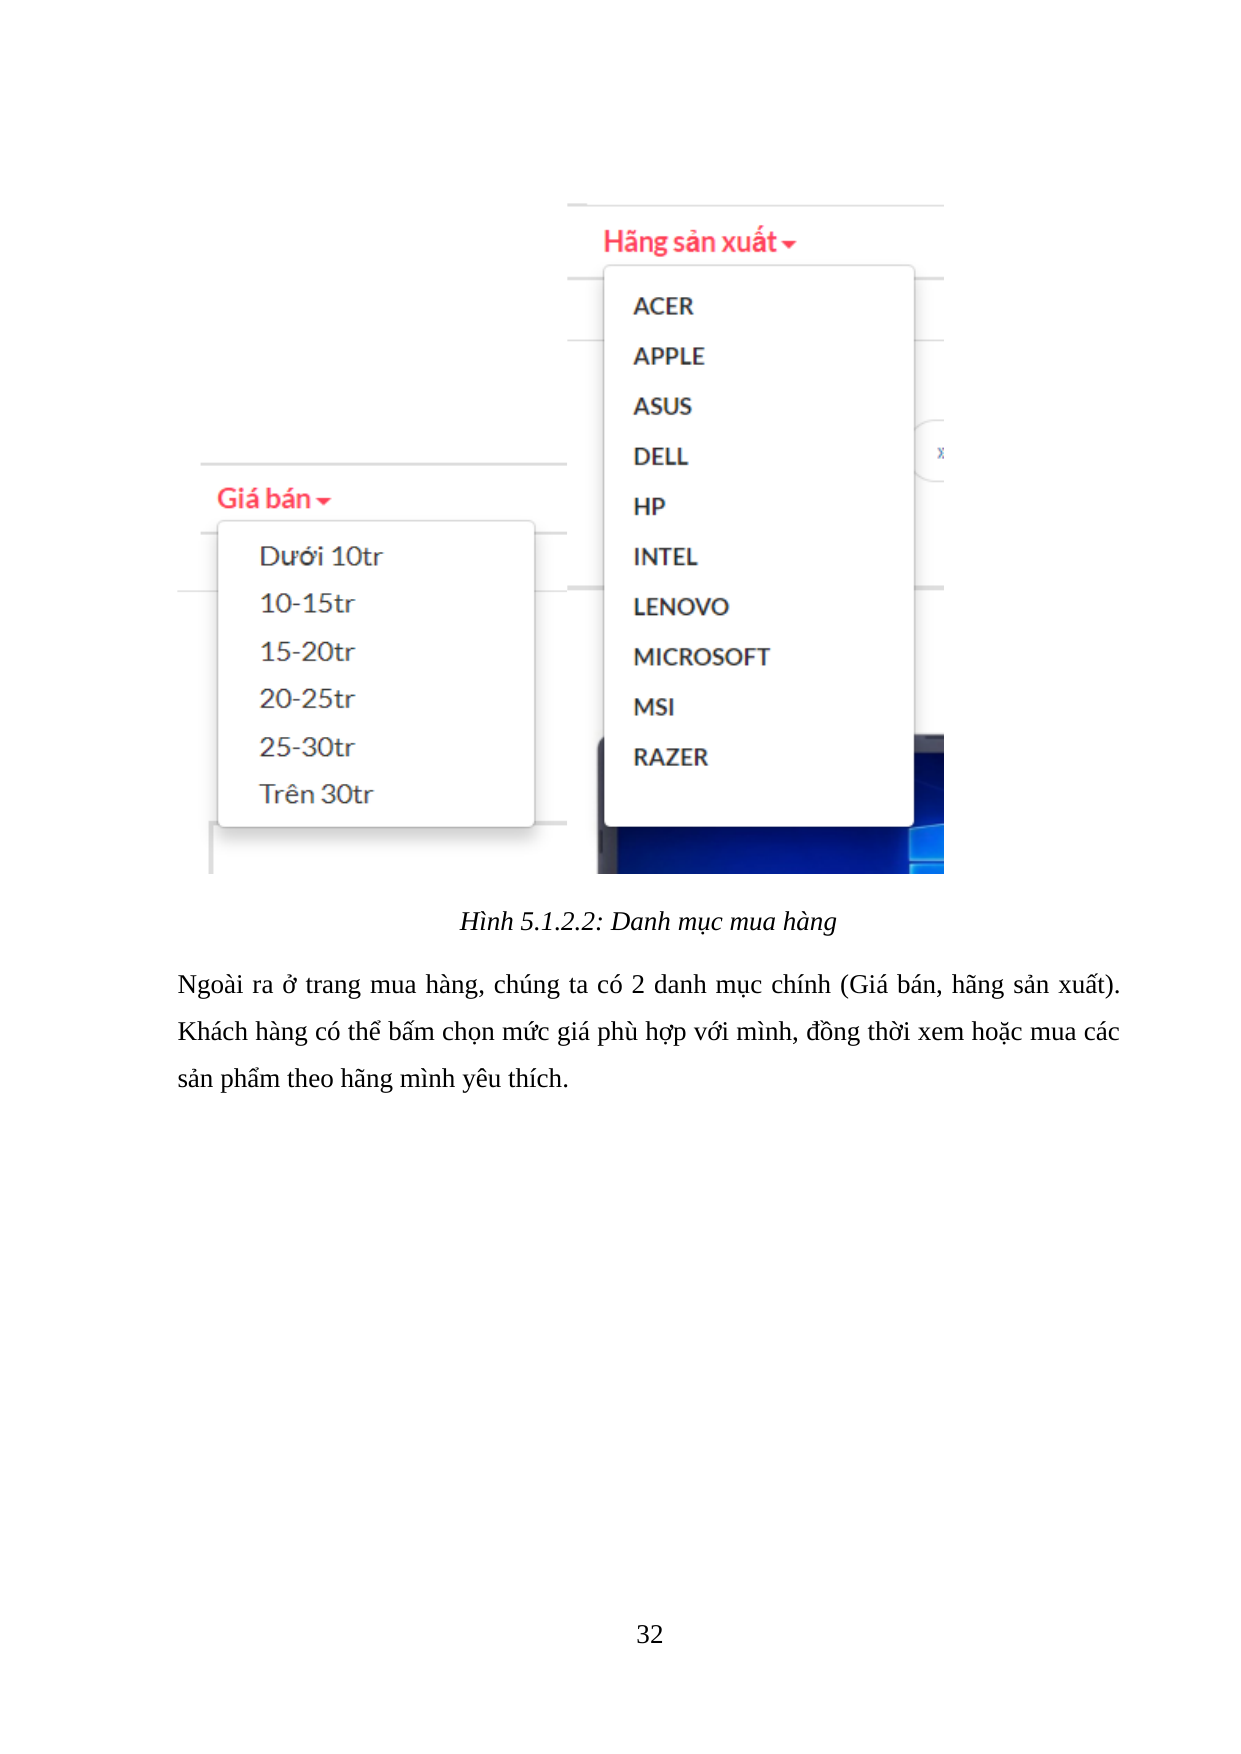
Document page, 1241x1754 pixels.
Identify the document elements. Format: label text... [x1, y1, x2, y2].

picture [177, 177, 944, 874]
text Ngoài ra ở trang mua hàng, chúng ta có 2 danh mục chính (Giá bán, hãng sản xuất). Khách hàng có thể bấm chọn mức giá phù hợp với mình, đồng thời xem hoặc mua các sản phẩm theo hãng mình yêu thích. [177, 969, 1122, 1093]
text Hình 5.1.2.2: Danh mục mua hàng [177, 905, 1122, 936]
